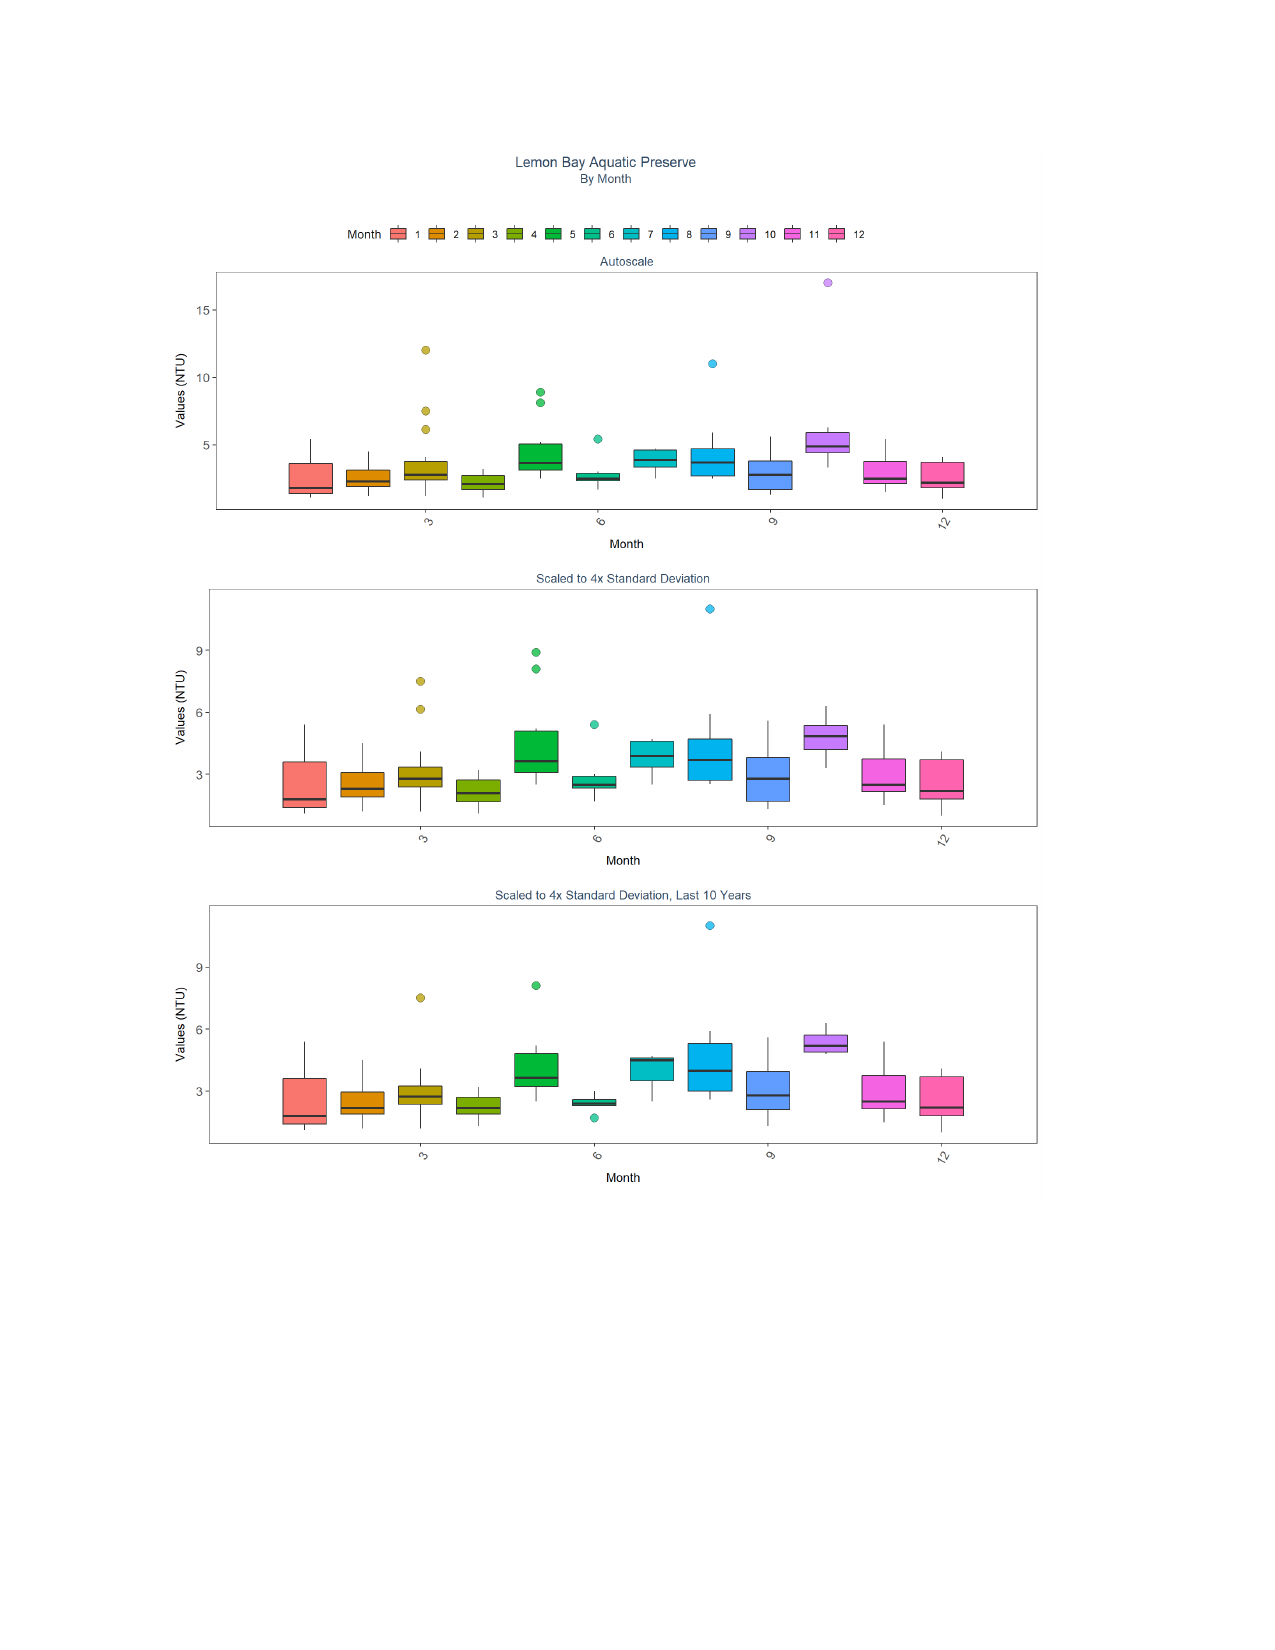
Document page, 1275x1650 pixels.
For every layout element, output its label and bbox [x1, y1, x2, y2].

picture [168, 150, 1044, 1200]
